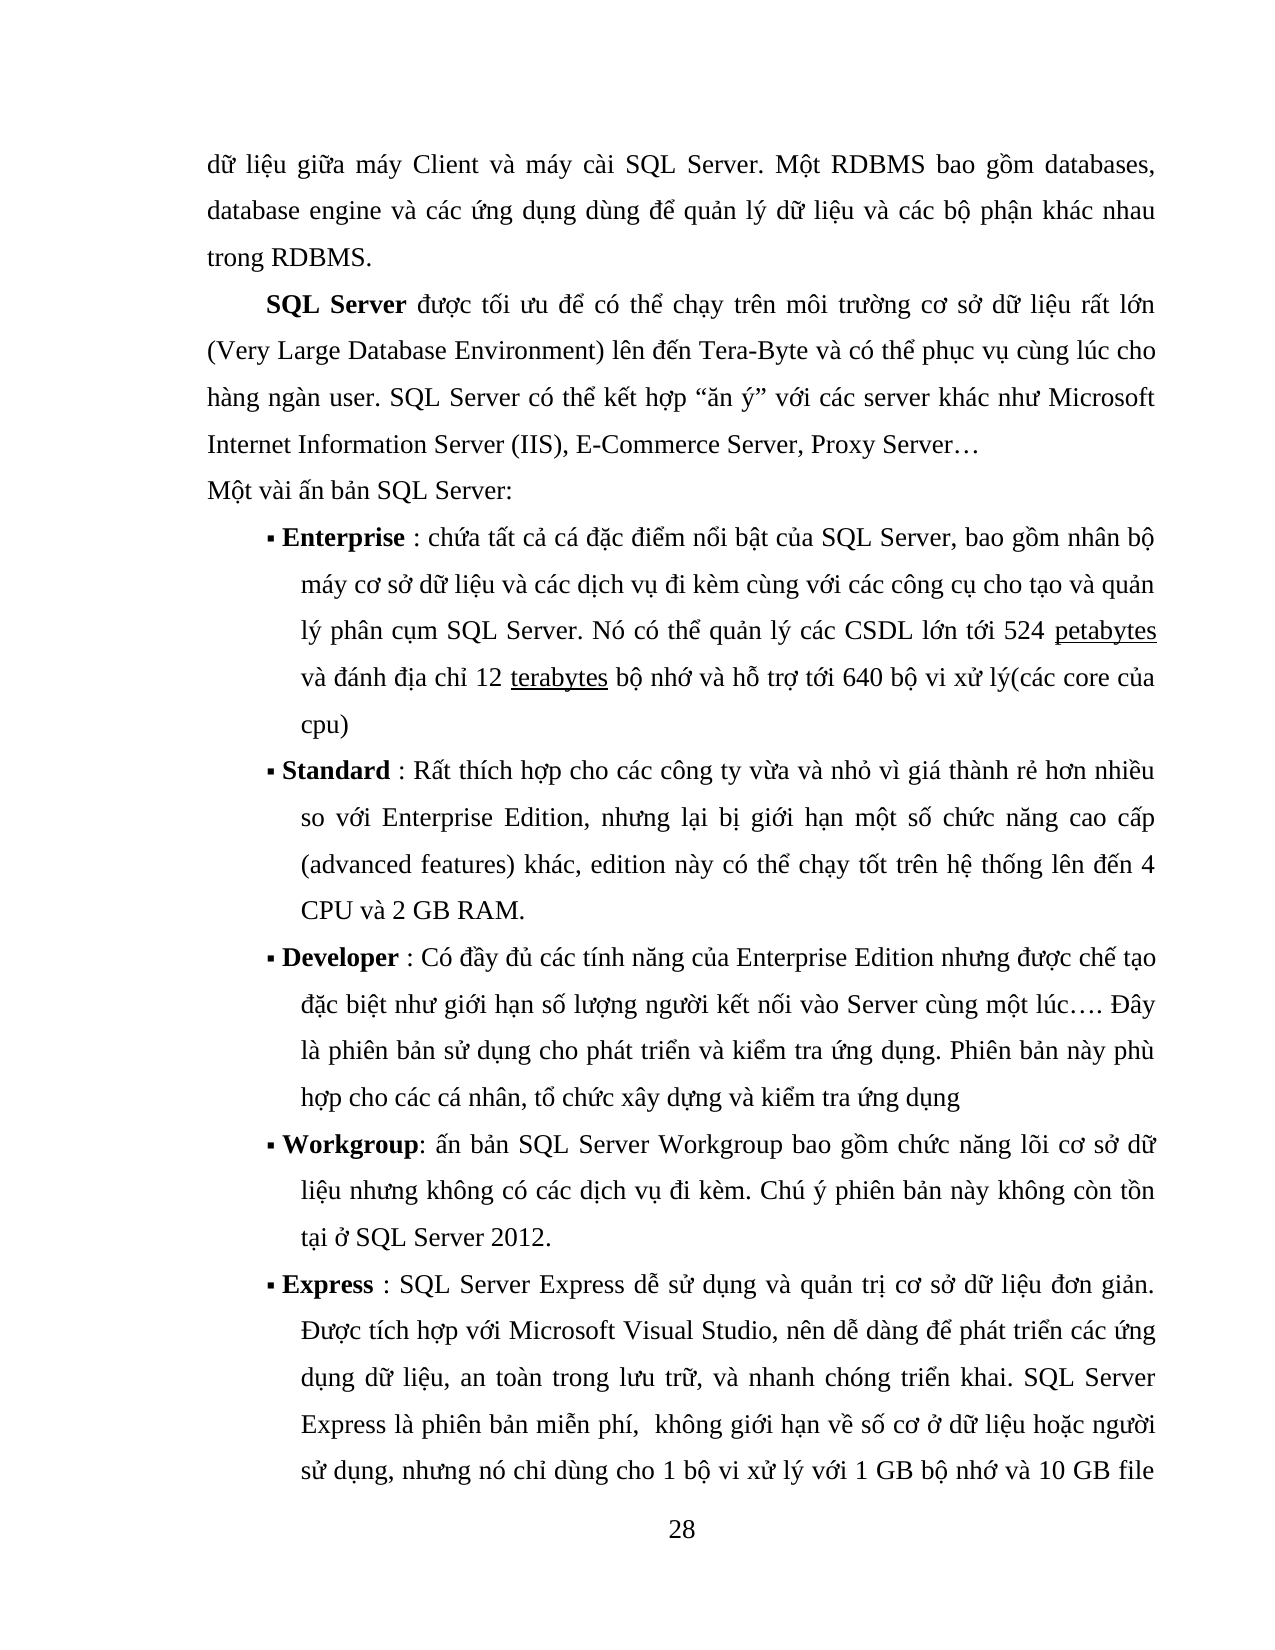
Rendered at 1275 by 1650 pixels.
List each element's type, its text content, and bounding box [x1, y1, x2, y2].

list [266, 1268, 1157, 1486]
list Developer : Có đầy đủ các tính năng của Enterprise Edition nhưng được chế tạo đặc biệt như giới hạn số lượng người kết nối vào Server cùng một lúc…. Ðây là phiên bản sử dụng cho phát triển và kiểm tra ứng dụng. Phiên bản này phù hợp cho các cá nhân, tổ chức xây dựng và kiểm tra ứng dụng [266, 941, 1157, 1112]
list Enterprise : chứa tất cả cá đặc điểm nổi bật của SQL Server, bao gồm nhân bộ máy cơ sở dữ liệu và các dịch vụ đi kèm cùng với các công cụ cho tạo và quản lý phân cụm SQL Server. Nó có thể quản lý các CSDL lớn tới 524 petabytes và đánh địa chỉ 12 terabytes bộ nhớ và hỗ trợ tới 640 bộ vi xử lý(các core của cpu) [266, 521, 1157, 739]
text Một vài ấn bản SQL Server: [207, 474, 1157, 506]
list Standard : Rất thích hợp cho các công ty vừa và nhỏ vì giá thành rẻ hơn nhiều so với Enterprise Edition, nhưng lại bị giới hạn một số chức năng cao cấp (advanced features) khác, edition này có thể chạy tốt trên hệ thống lên đến 4 CPU và 2 GB RAM. [266, 754, 1157, 926]
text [207, 148, 1157, 272]
text SQL Server được tối ưu để có thể chạy trên môi trường cơ sở dữ liệu rất lớn (Very Large Database Environment) lên đến Tera-Byte và có thể phục vụ cùng lúc cho hàng ngàn user. SQL Server có thể kết hợp “ăn ý” với các server khác như Microsoft Internet Information Server (IIS), E-Commerce Server, Proxy Server… [207, 288, 1157, 459]
list Workgroup: ấn bản SQL Server Workgroup bao gồm chức năng lõi cơ sở dữ liệu nhưng không có các dịch vụ đi kèm. Chú ý phiên bản này không còn tồn tại ở SQL Server 2012. [266, 1128, 1157, 1252]
